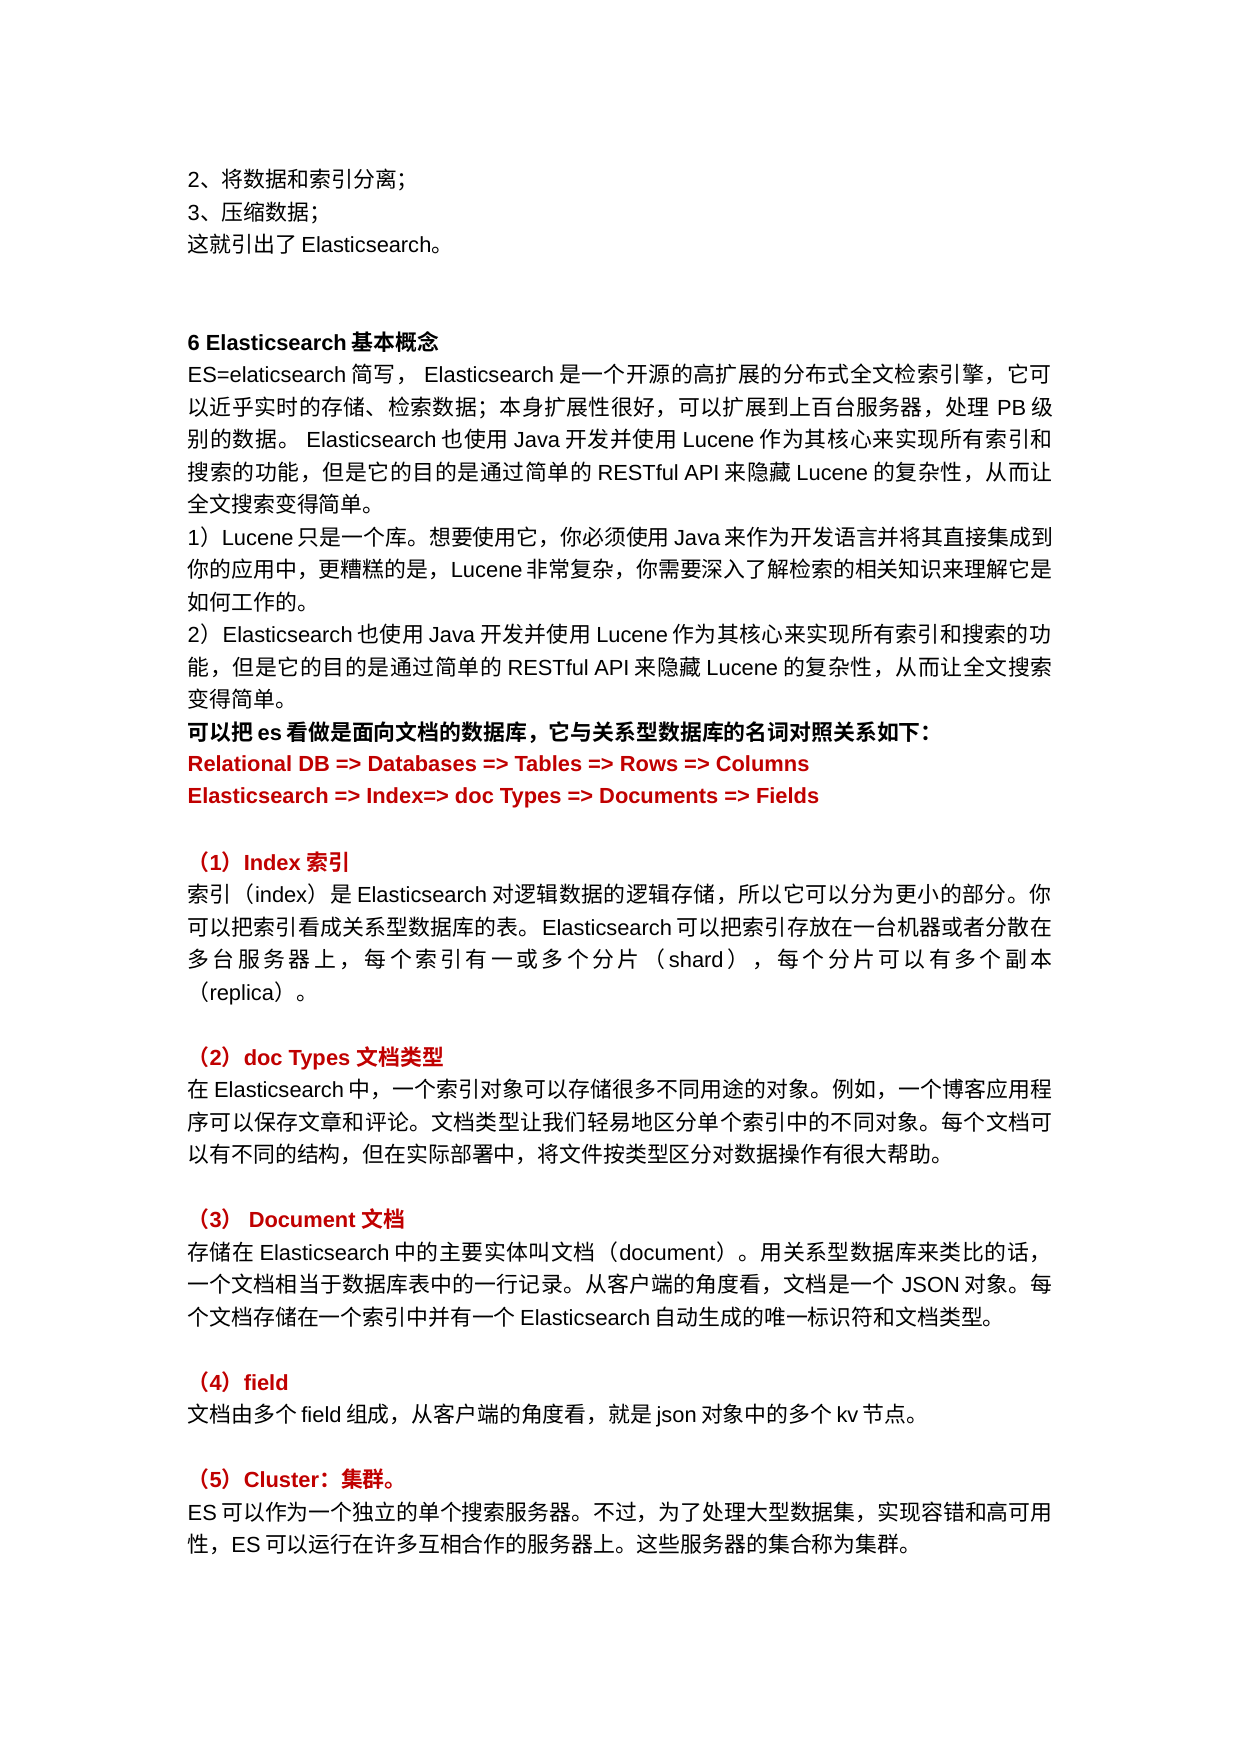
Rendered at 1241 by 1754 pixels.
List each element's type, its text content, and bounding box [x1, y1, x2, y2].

list （3） Document 文档 [187, 1202, 1053, 1234]
list （5）Cluster：集群。 [187, 1462, 1053, 1494]
list （2）doc Types 文档类型 [187, 1039, 1053, 1072]
list 在Elasticsearch中，一个索引对象可以存储很多不同用途的对象。例如，一个博客应用程序可以保存文章和评论。文档类型让我们轻易地区分单个索引中的不同对象。每个文档可以有不同的结构，但在实际部署中，将文件按类型区分对数据操作有很大帮助。 [187, 1072, 1053, 1169]
list Relational DB => Databases => Tables => Rows => Columns [187, 747, 1053, 779]
list 索引（index）是Elasticsearch对逻辑数据的逻辑存储，所以它可以分为更小的部分。你可以把索引看成关系型数据库的表。Elasticsearch可以把索引存放在一台机器或者分散在多台服务器上，每个索引有一或多个分片（shard），每个分片可以有多个副本（replica）。 [187, 877, 1053, 1007]
list 2、将数据和索引分离； [187, 162, 1053, 194]
list ES可以作为一个独立的单个搜索服务器。不过，为了处理大型数据集，实现容错和高可用性，ES可以运行在许多互相合作的服务器上。这些服务器的集合称为集群。 [187, 1494, 1053, 1559]
list 6 Elasticsearch基本概念 [187, 324, 1053, 357]
list （4）field [187, 1364, 1053, 1397]
list （1）Index 索引 [187, 844, 1053, 877]
list 存储在Elasticsearch中的主要实体叫文档（document）。用关系型数据库来类比的话，一个文档相当于数据库表中的一行记录。从客户端的角度看，文档是一个JSON对象。每个文档存储在一个索引中并有一个Elasticsearch自动生成的唯一标识符和文档类型。 [187, 1234, 1053, 1332]
list 3、压缩数据； [187, 194, 1053, 227]
list ES=elaticsearch简写， Elasticsearch是一个开源的高扩展的分布式全文检索引擎，它可以近乎实时的存储、检索数据；本身扩展性很好，可以扩展到上百台服务器，处理PB级别的数据。 Elasticsearch也使用Java开发并使用Lucene作为其核心来实现所有索引和搜索的功能，但是它的目的是通过简单的RESTful API来隐藏Lucene的复杂性，从而让全文搜索变得简单。 [187, 357, 1053, 519]
list 可以把es看做是面向文档的数据库，它与关系型数据库的名词对照关系如下： [187, 714, 1053, 747]
list Elasticsearch => Index=> doc Types => Documents => Fields [187, 779, 1053, 812]
list 文档由多个field组成，从客户端的角度看，就是json对象中的多个kv节点。 [187, 1397, 1053, 1429]
list 1）Lucene只是一个库。想要使用它，你必须使用Java来作为开发语言并将其直接集成到你的应用中，更糟糕的是，Lucene非常复杂，你需要深入了解检索的相关知识来理解它是如何工作的。 [187, 519, 1053, 617]
list 这就引出了Elasticsearch。 [187, 227, 1053, 259]
list 2）Elasticsearch也使用Java开发并使用Lucene作为其核心来实现所有索引和搜索的功能，但是它的目的是通过简单的RESTful API来隐藏Lucene的复杂性，从而让全文搜索变得简单。 [187, 617, 1053, 714]
